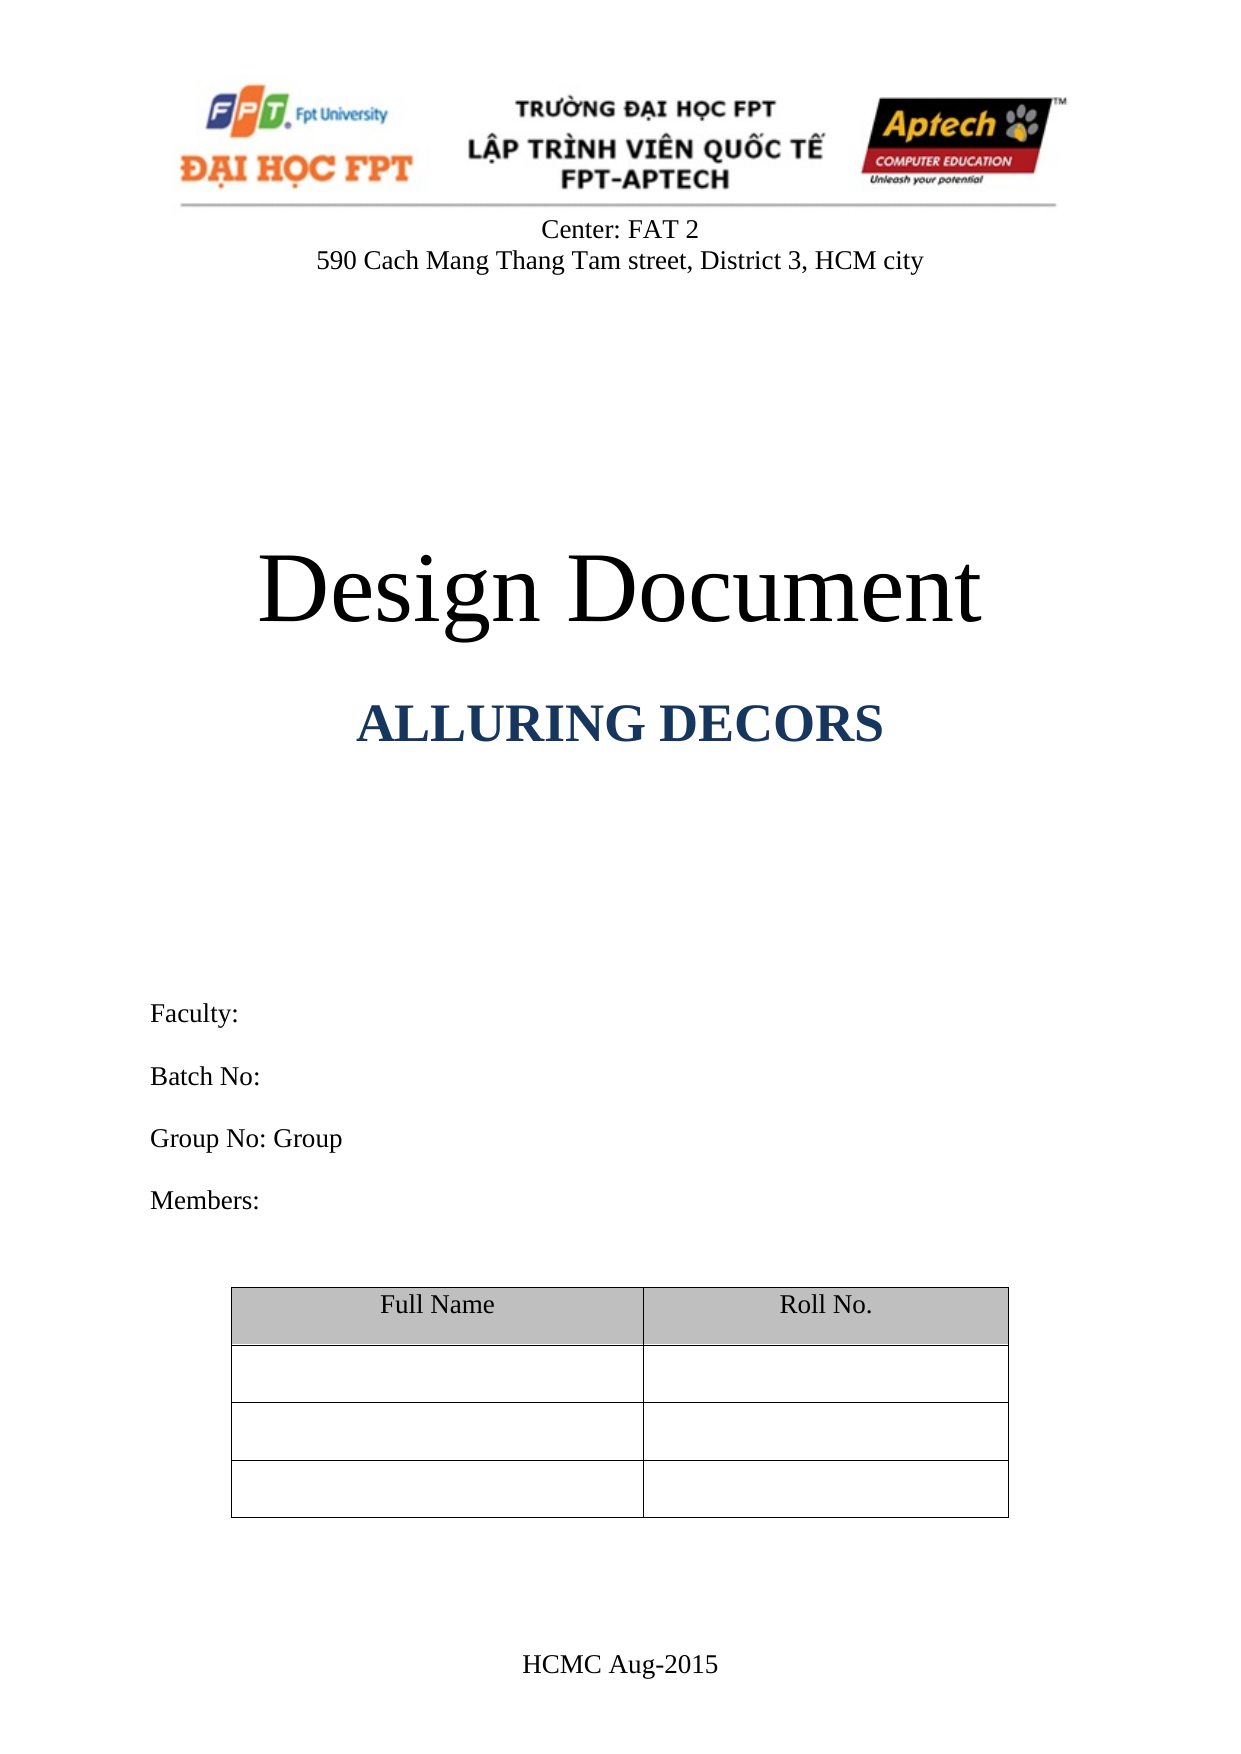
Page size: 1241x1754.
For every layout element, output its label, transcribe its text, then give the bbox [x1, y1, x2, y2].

text Center: FAT 2 [150, 214, 1090, 244]
table_header Full Name [232, 1288, 643, 1344]
text Members: [150, 1184, 1090, 1215]
table_cell [232, 1346, 643, 1402]
picture [150, 75, 1091, 214]
text ALLURING DECORS [150, 690, 1090, 754]
table_cell [644, 1346, 1008, 1402]
table_cell [644, 1403, 1008, 1460]
text Group No: Group [150, 1122, 1090, 1153]
text Design Document [150, 528, 1090, 643]
text Batch No: [150, 1060, 1090, 1091]
table_cell [644, 1461, 1008, 1517]
text 590 Cach Mang Thang Tam street, District 3, HCM city [150, 244, 1090, 276]
table_cell [232, 1403, 643, 1460]
table_cell [232, 1461, 643, 1517]
table_header Roll No. [644, 1288, 1008, 1344]
text Faculty: [150, 997, 1090, 1028]
